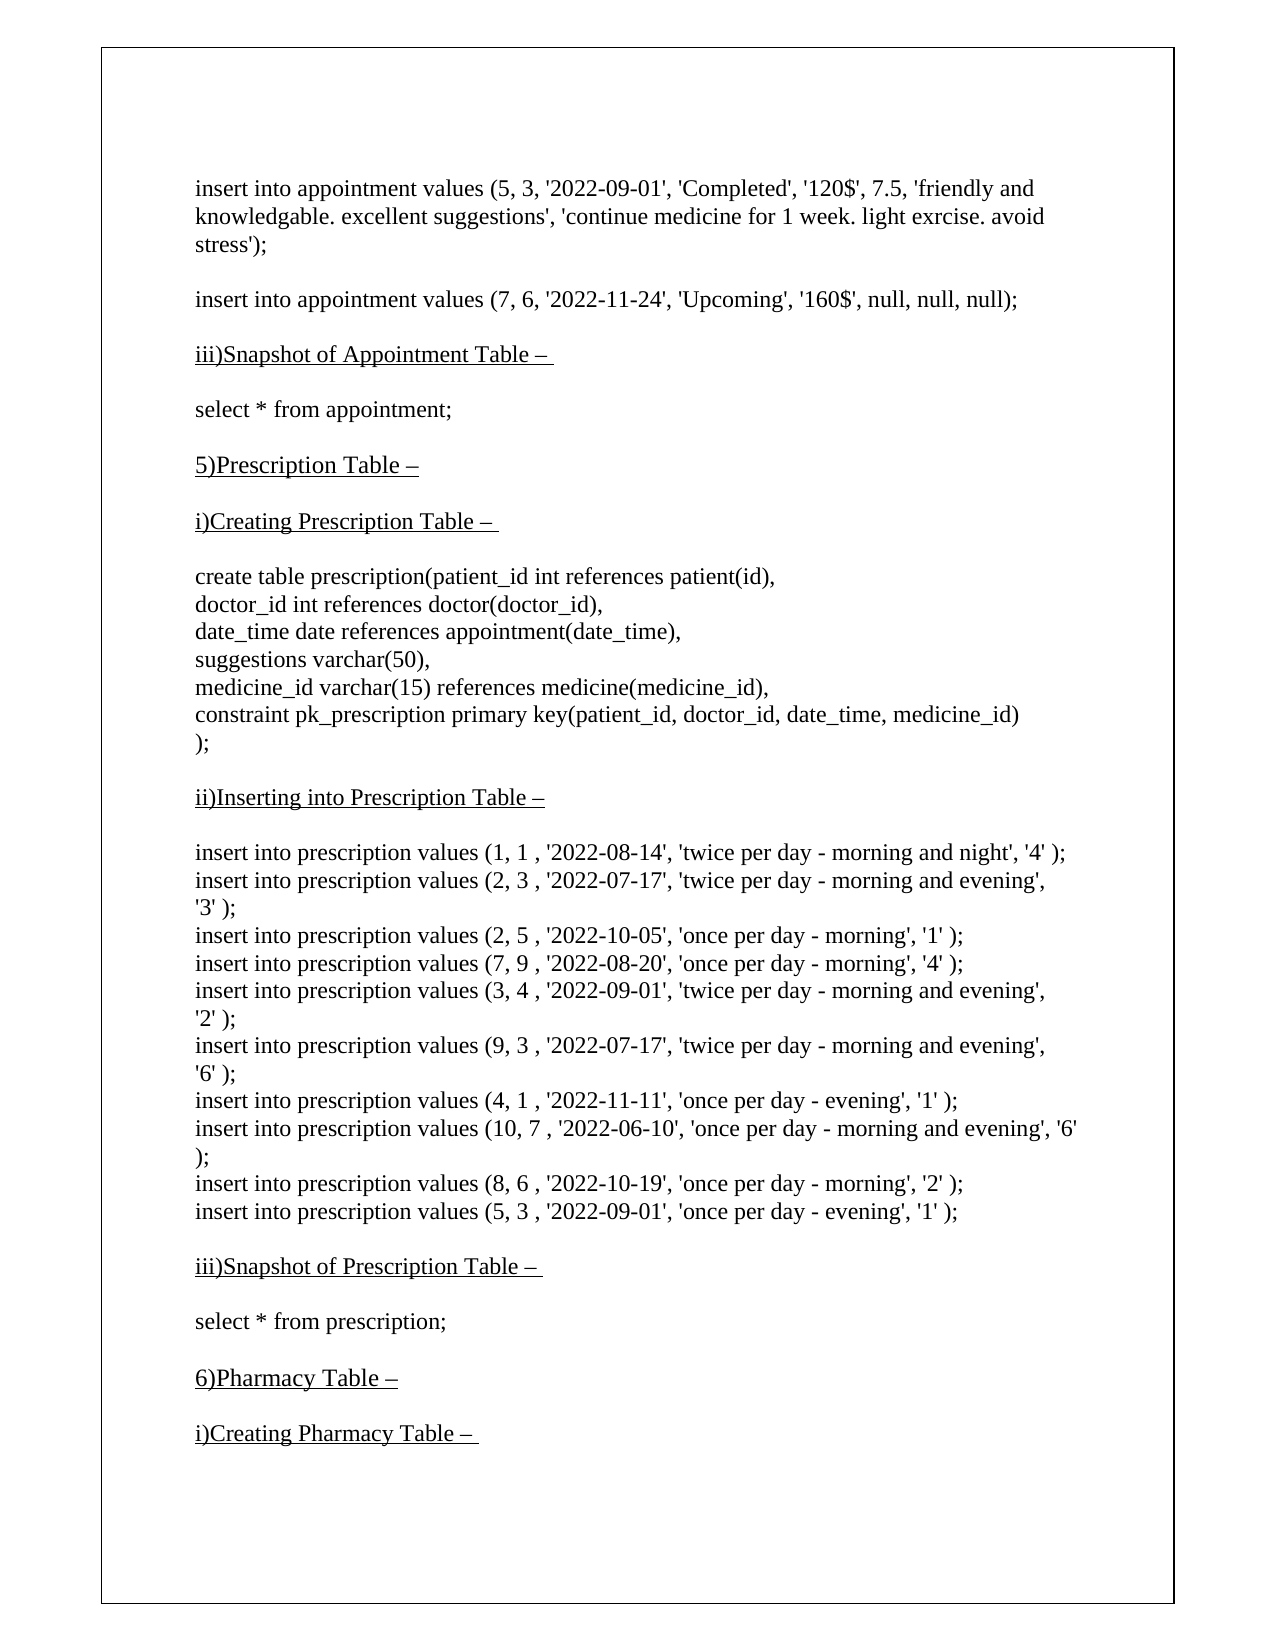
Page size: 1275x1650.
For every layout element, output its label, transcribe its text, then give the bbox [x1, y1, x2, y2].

text insert into prescription values (2, 5 , '2022-10-05', 'once per day - morning', '1' ); [195, 921, 1081, 948]
text insert into appointment values (5, 3, '2022-09-01', 'Completed', '120$', 7.5, 'friendly and knowledgable. excellent suggestions', 'continue medicine for 1 week. light exrcise. avoid stress'); [195, 174, 1081, 257]
text constraint pk_prescription primary key(patient_id, doctor_id, date_time, medicine_id) [195, 700, 1081, 728]
text insert into prescription values (2, 3 , '2022-07-17', 'twice per day - morning and evening', '3' ); [195, 866, 1081, 921]
text select * from prescription; [195, 1307, 1081, 1335]
text insert into prescription values (10, 7 , '2022-06-10', 'once per day - morning and evening', '6' ); [195, 1114, 1081, 1169]
text 5)Prescription Table – [195, 451, 1081, 479]
text insert into prescription values (7, 9 , '2022-08-20', 'once per day - morning', '4' ); [195, 948, 1081, 976]
text medicine_id varchar(15) references medicine(medicine_id), [195, 672, 1081, 700]
text iii)Snapshot of Prescription Table – [195, 1252, 1081, 1280]
text create table prescription(patient_id int references patient(id), [195, 562, 1081, 590]
text i)Creating Pharmacy Table – [195, 1419, 1081, 1447]
text insert into prescription values (4, 1 , '2022-11-11', 'once per day - evening', '1' ); [195, 1087, 1081, 1114]
text doctor_id int references doctor(doctor_id), [195, 590, 1081, 617]
text ii)Inserting into Prescription Table – [195, 783, 1081, 811]
text iii)Snapshot of Appointment Table – [195, 340, 1081, 368]
text suggestions varchar(50), [195, 645, 1081, 672]
text date_time date references appointment(date_time), [195, 617, 1081, 645]
text insert into appointment values (7, 6, '2022-11-24', 'Upcoming', '160$', null, null, null); [195, 285, 1081, 312]
text 6)Pharmacy Table – [195, 1363, 1081, 1391]
text insert into prescription values (9, 3 , '2022-07-17', 'twice per day - morning and evening', '6' ); [195, 1031, 1081, 1087]
text insert into prescription values (5, 3 , '2022-09-01', 'once per day - evening', '1' ); [195, 1197, 1081, 1224]
text select * from appointment; [195, 395, 1081, 423]
text insert into prescription values (8, 6 , '2022-10-19', 'once per day - morning', '2' ); [195, 1169, 1081, 1197]
text insert into prescription values (3, 4 , '2022-09-01', 'twice per day - morning and evening', '2' ); [195, 976, 1081, 1031]
text ); [195, 728, 1081, 755]
text insert into prescription values (1, 1 , '2022-08-14', 'twice per day - morning and night', '4' ); [195, 838, 1081, 866]
text i)Creating Prescription Table – [195, 507, 1081, 534]
